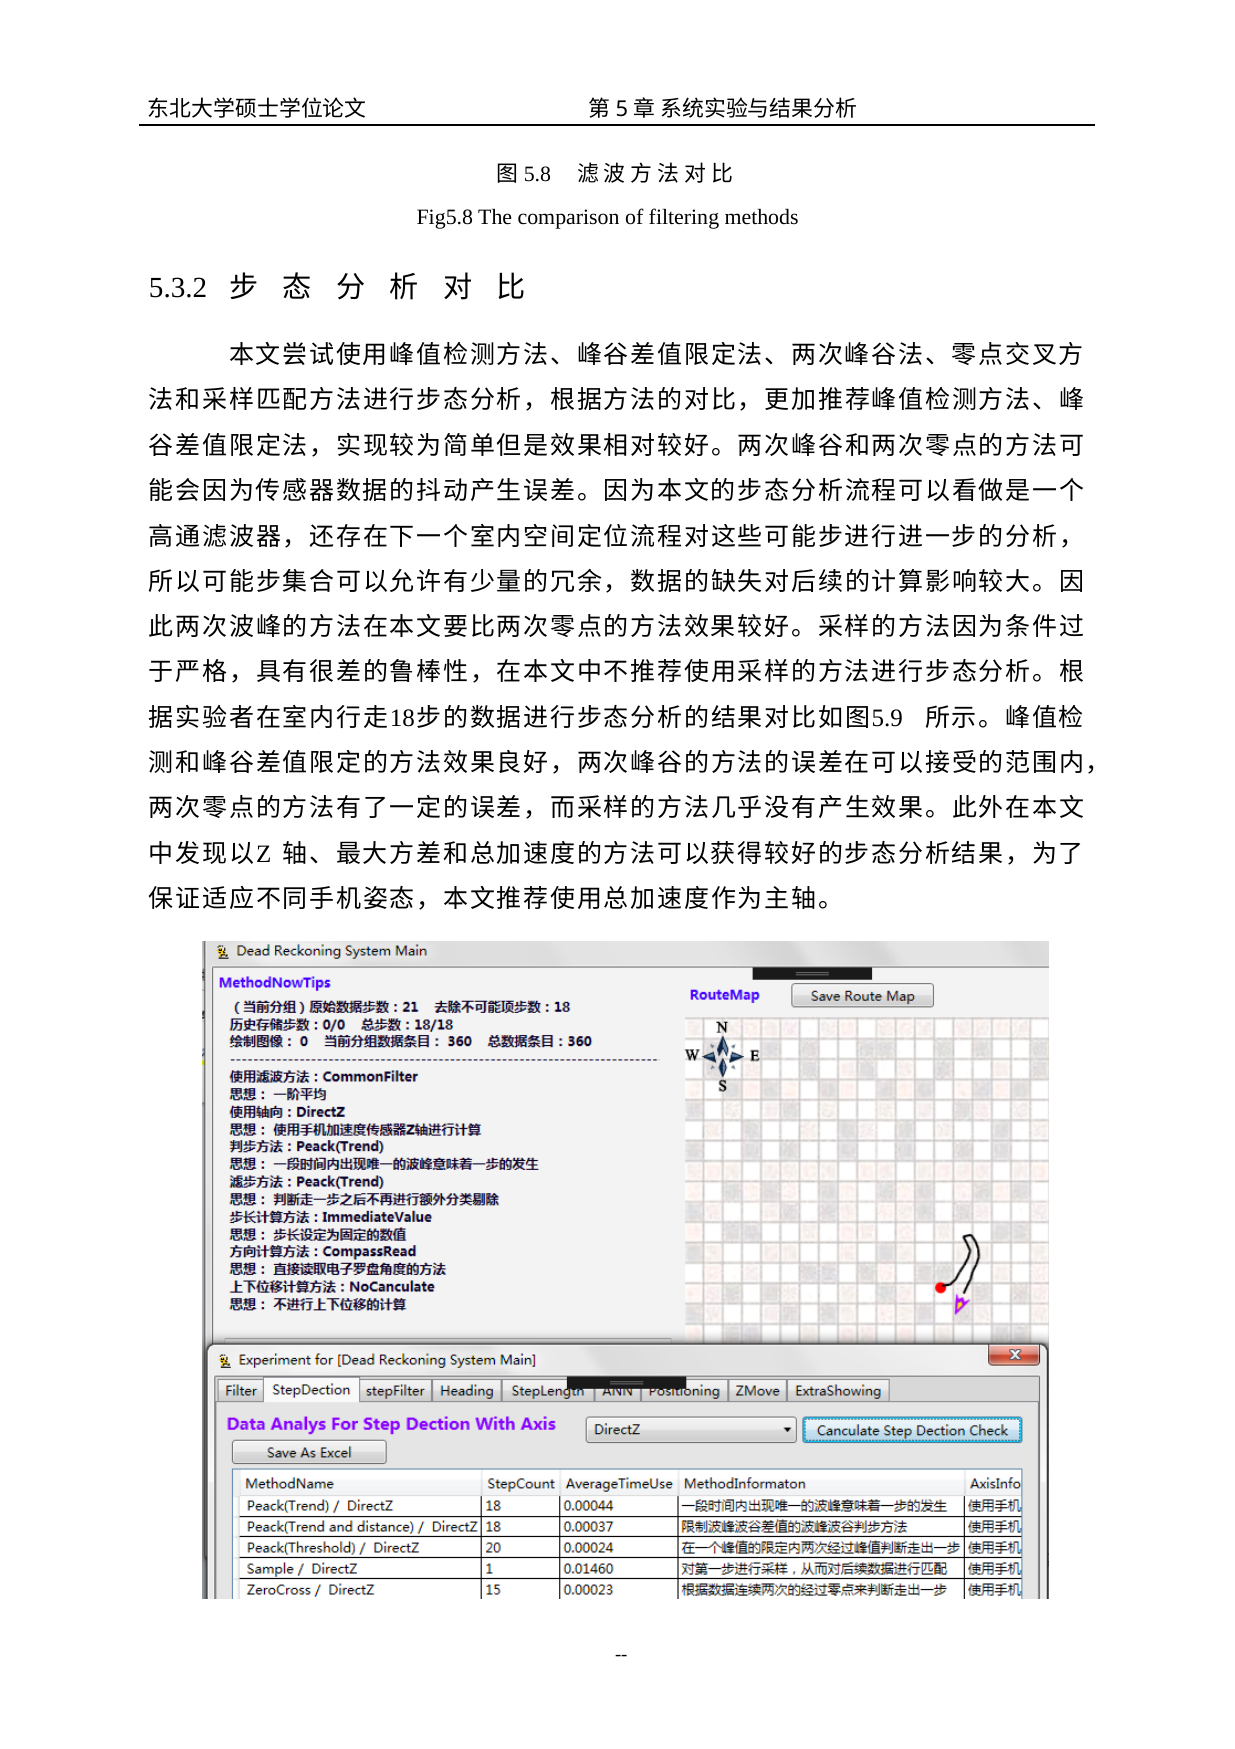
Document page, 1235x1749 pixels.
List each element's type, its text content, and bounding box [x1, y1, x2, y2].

text 本文尝试使用峰值检测方法、峰谷差值限定法、两次峰谷法、零点交叉方法和采样匹配方法进行步态分析，根据方法的对比，更加推荐峰值检测方法、峰谷差值限定法，实现较为简单但是效果相对较好。两次峰谷和两次零点的方法可能会因为传感器数据的抖动产生误差。因为本文的步态分析流程可以看做是一个高通滤波器，还存在下一个室内空间定位流程对这些可能步进行进一步的分析，所以可能步集合可以允许有少量的冗余，数据的缺失对后续的计算影响较大。因此两次波峰的方法在本文要比两次零点的方法效果较好。采样的方法因为条件过于严格，具有很差的鲁棒性，在本文中不推荐使用采样的方法进行步态分析。根据实验者在室内行走18步的数据进行步态分析的结果对比如图5.9所示。峰值检测和峰谷差值限定的方法效果良好，两次峰谷的方法的误差在可以接受的范围内，两次零点的方法有了一定的误差，而采样的方法几乎没有产生效果。此外在本文中发现以Z轴、最大方差和总加速度的方法可以获得较好的步态分析结果，为了保证适应不同手机姿态，本文推荐使用总加速度作为主轴。 [149, 330, 1086, 919]
subtitle 步态分析对比 [143, 262, 1086, 308]
text 图5.8 滤波方法对比 [149, 149, 1086, 194]
picture [202, 941, 1049, 1599]
text Fig5.8 The comparison of filtering methods [149, 194, 1086, 240]
